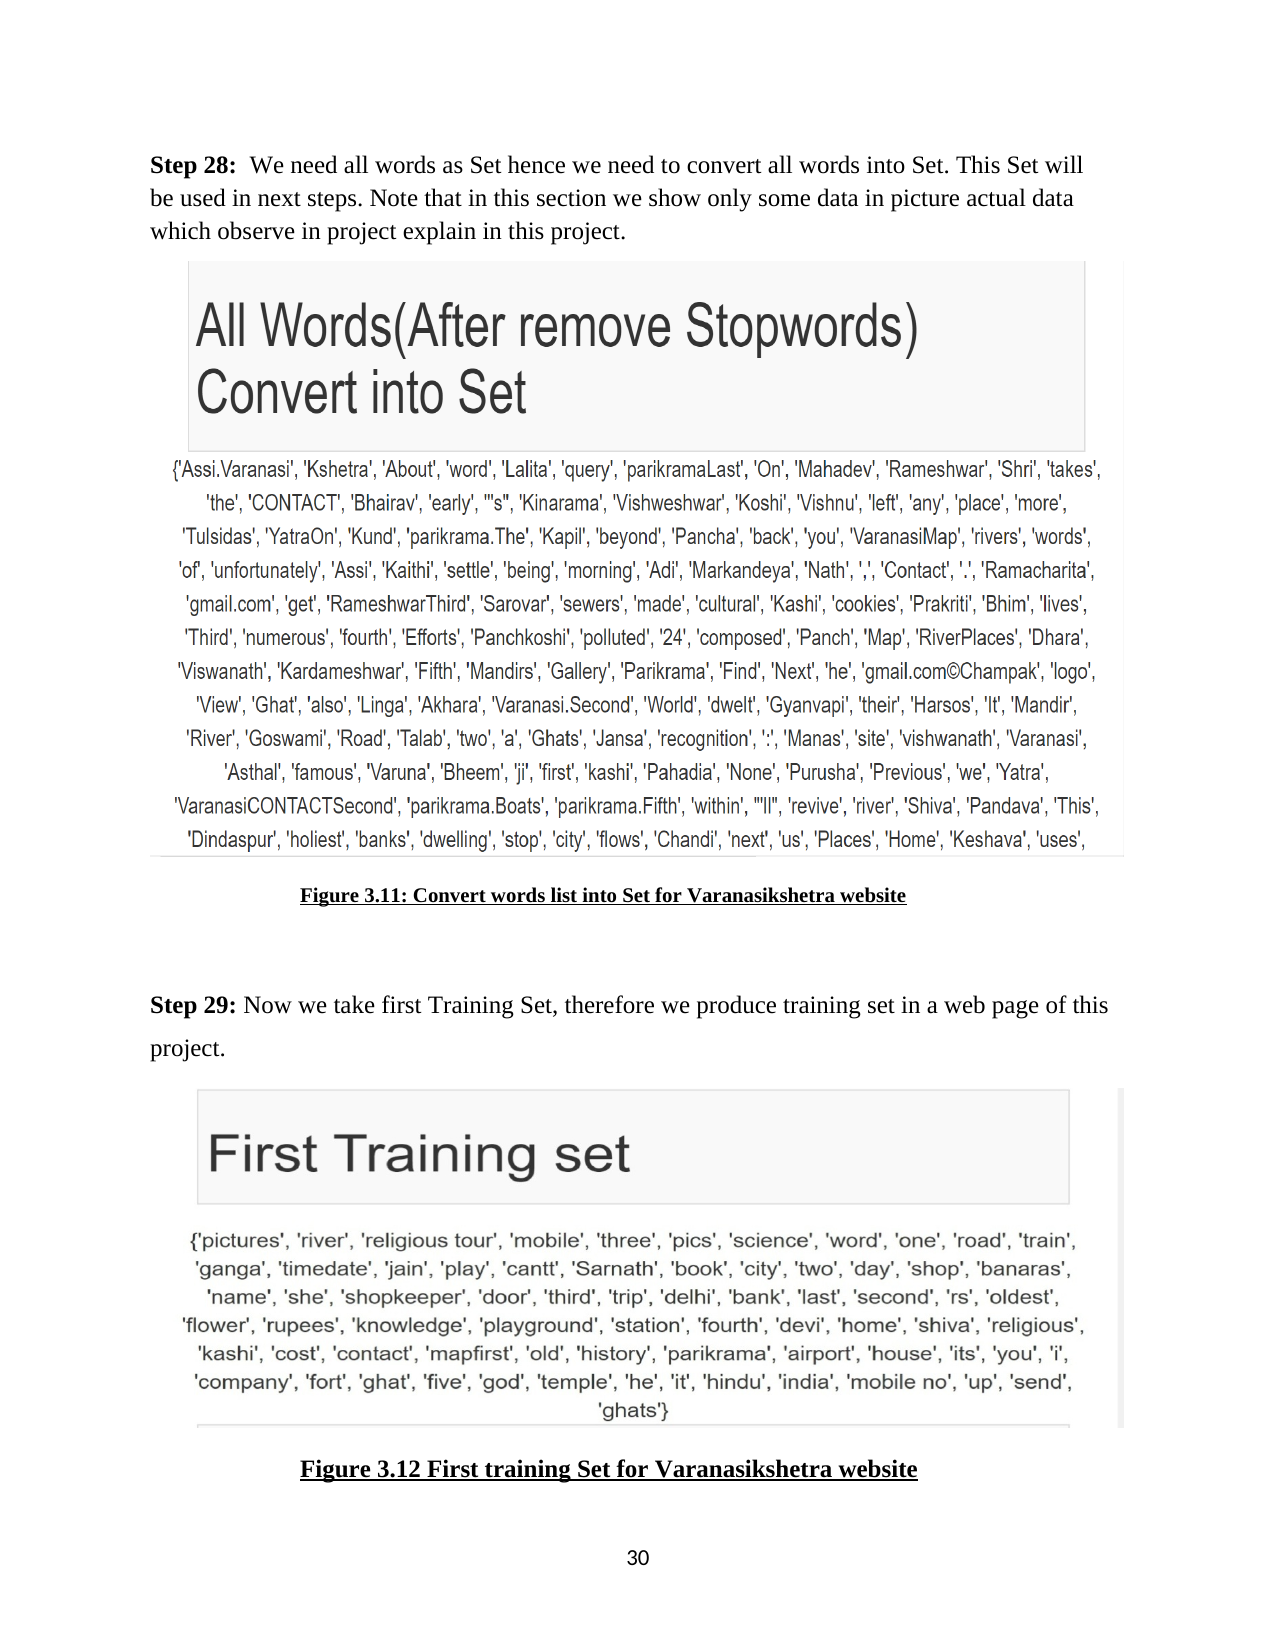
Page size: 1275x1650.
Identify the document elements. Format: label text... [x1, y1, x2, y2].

picture [150, 1088, 1124, 1428]
text Figure 3.12 First training Set for Varanasikshetra website [150, 1454, 1125, 1483]
picture [150, 261, 1124, 857]
text Step 29: Now we take first Training Set, therefore we produce training set in a web page of this project. [150, 990, 1125, 1062]
text Step 28: We need all words as Set hence we need to convert all words into Set. This Set will be used in next steps. Note that in this section we show only some data in picture actual data which observe in project explain in this project. [150, 150, 1125, 245]
text Figure 3.11: Convert words list into Set for Varanasikshetra website [150, 883, 1125, 907]
